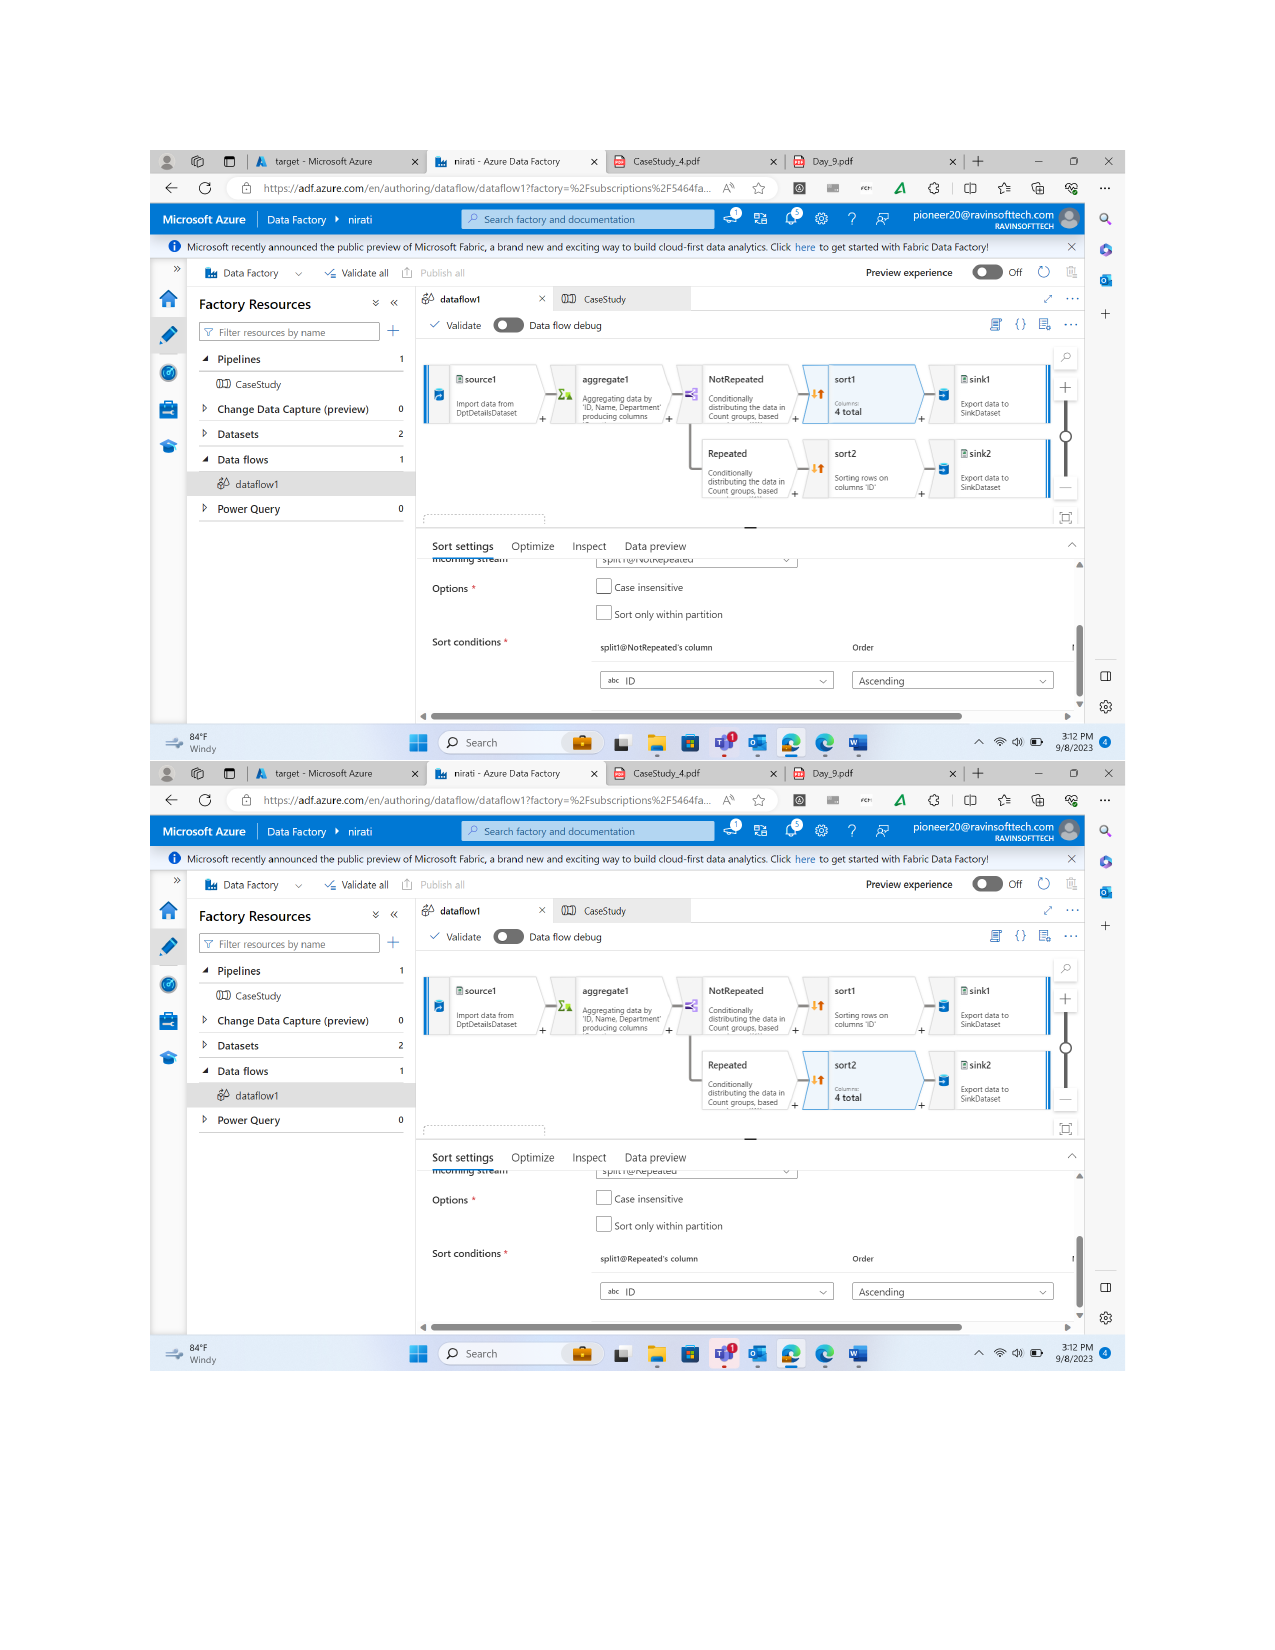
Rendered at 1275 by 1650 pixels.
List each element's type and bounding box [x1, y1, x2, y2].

picture [150, 761, 1125, 1371]
picture [150, 150, 1125, 760]
